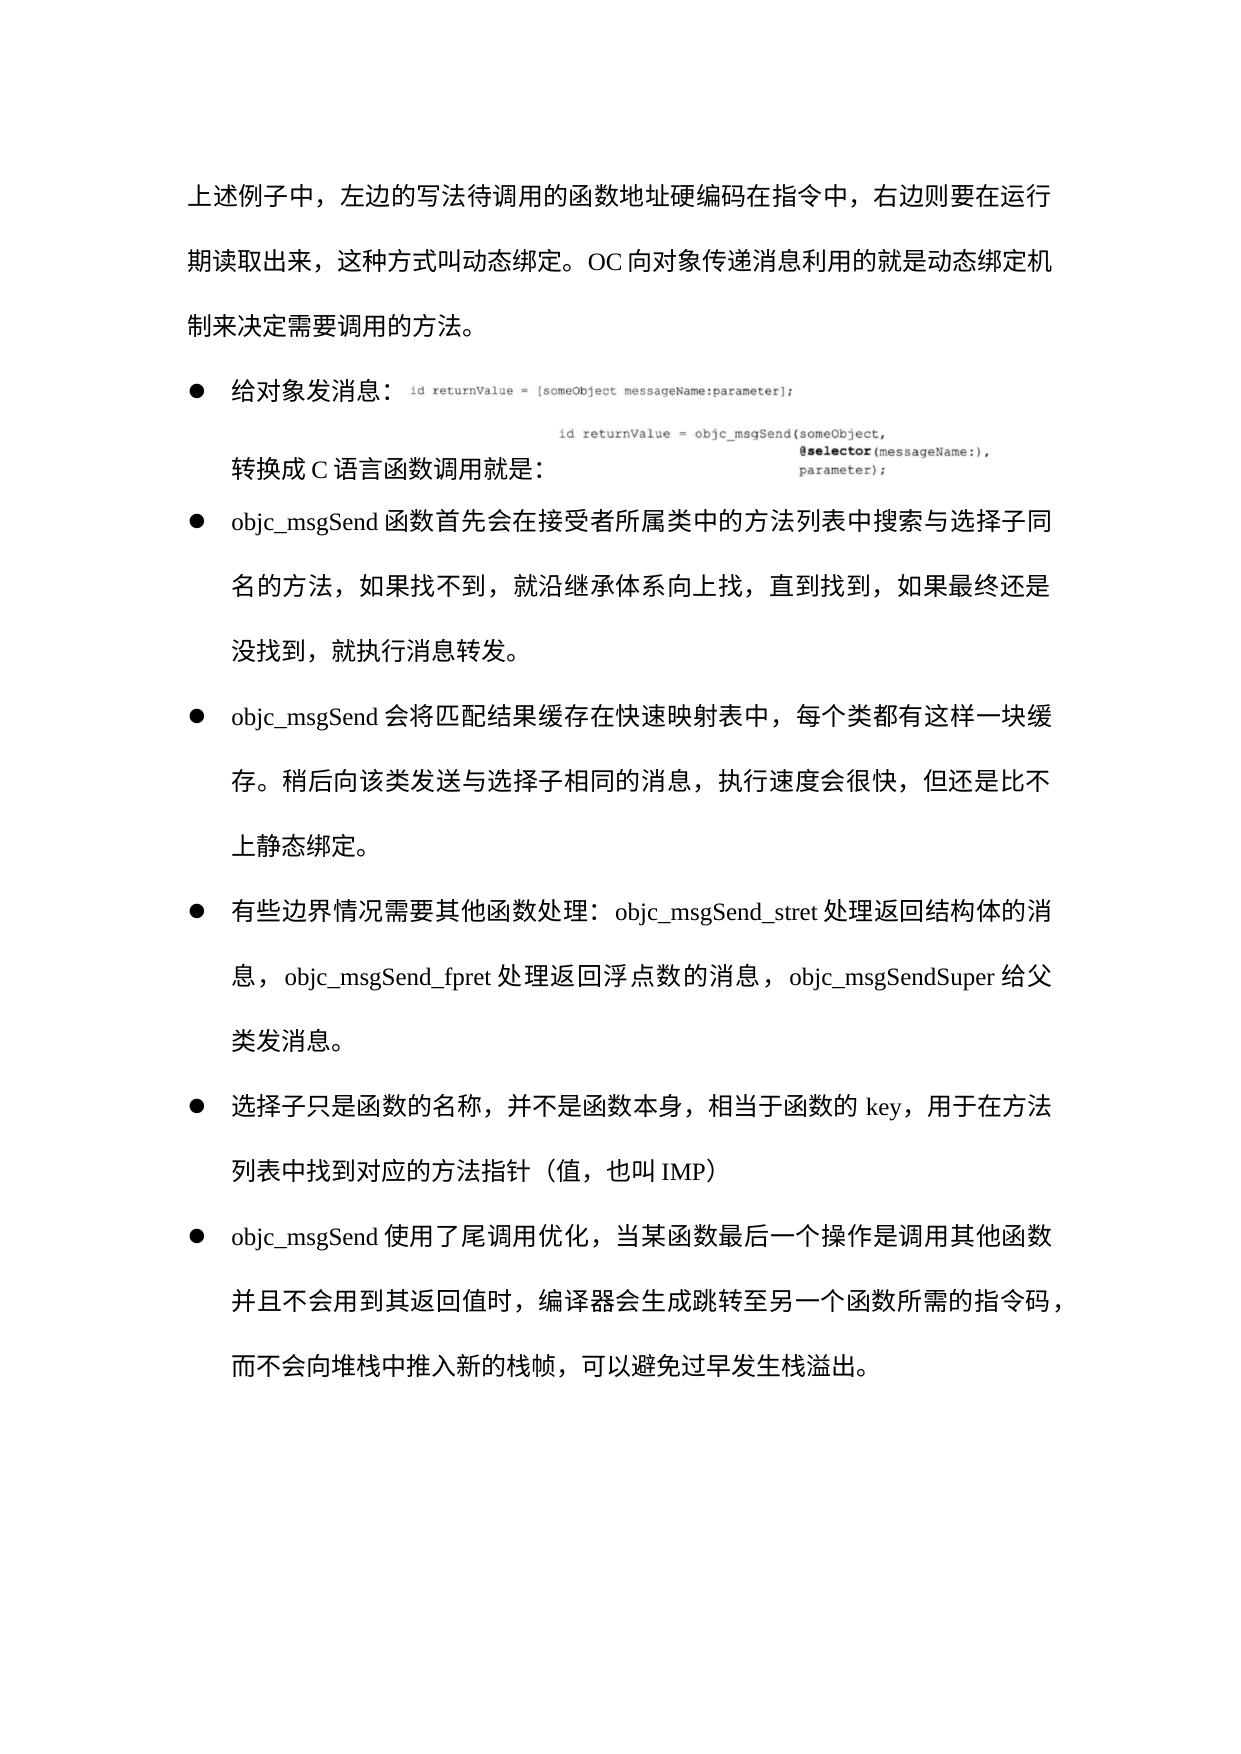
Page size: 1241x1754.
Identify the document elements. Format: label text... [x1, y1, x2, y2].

list objc_msgSend会将匹配结果缓存在快速映射表中，每个类都有这样一块缓存。稍后向该类发送与选择子相同的消息，执行速度会很快，但还是比不上静态绑定。 [187, 682, 1053, 877]
list objc_msgSend使用了尾调用优化，当某函数最后一个操作是调用其他函数并且不会用到其返回值时，编译器会生成跳转至另一个函数所需的指令码，而不会向堆栈中推入新的栈帧，可以避免过早发生栈溢出。 [187, 1202, 1053, 1397]
list 选择子只是函数的名称，并不是函数本身，相当于函数的key，用于在方法列表中找到对应的方法指针（值，也叫IMP） [187, 1072, 1053, 1202]
list 给对象发消息： [187, 357, 1053, 422]
text 上述例子中，左边的写法待调用的函数地址硬编码在指令中，右边则要在运行期读取出来，这种方式叫动态绑定。OC向对象传递消息利用的就是动态绑定机制来决定需要调用的方法。 [187, 162, 1053, 357]
list 有些边界情况需要其他函数处理：objc_msgSend_stret处理返回结构体的消息，objc_msgSend_fpret处理返回浮点数的消息，objc_msgSendSuper给父类发消息。 [187, 877, 1053, 1072]
list objc_msgSend函数首先会在接受者所属类中的方法列表中搜索与选择子同名的方法，如果找不到，就沿继承体系向上找，直到找到，如果最终还是没找到，就执行消息转发。 [187, 487, 1053, 682]
picture [557, 423, 996, 479]
picture [406, 374, 795, 401]
